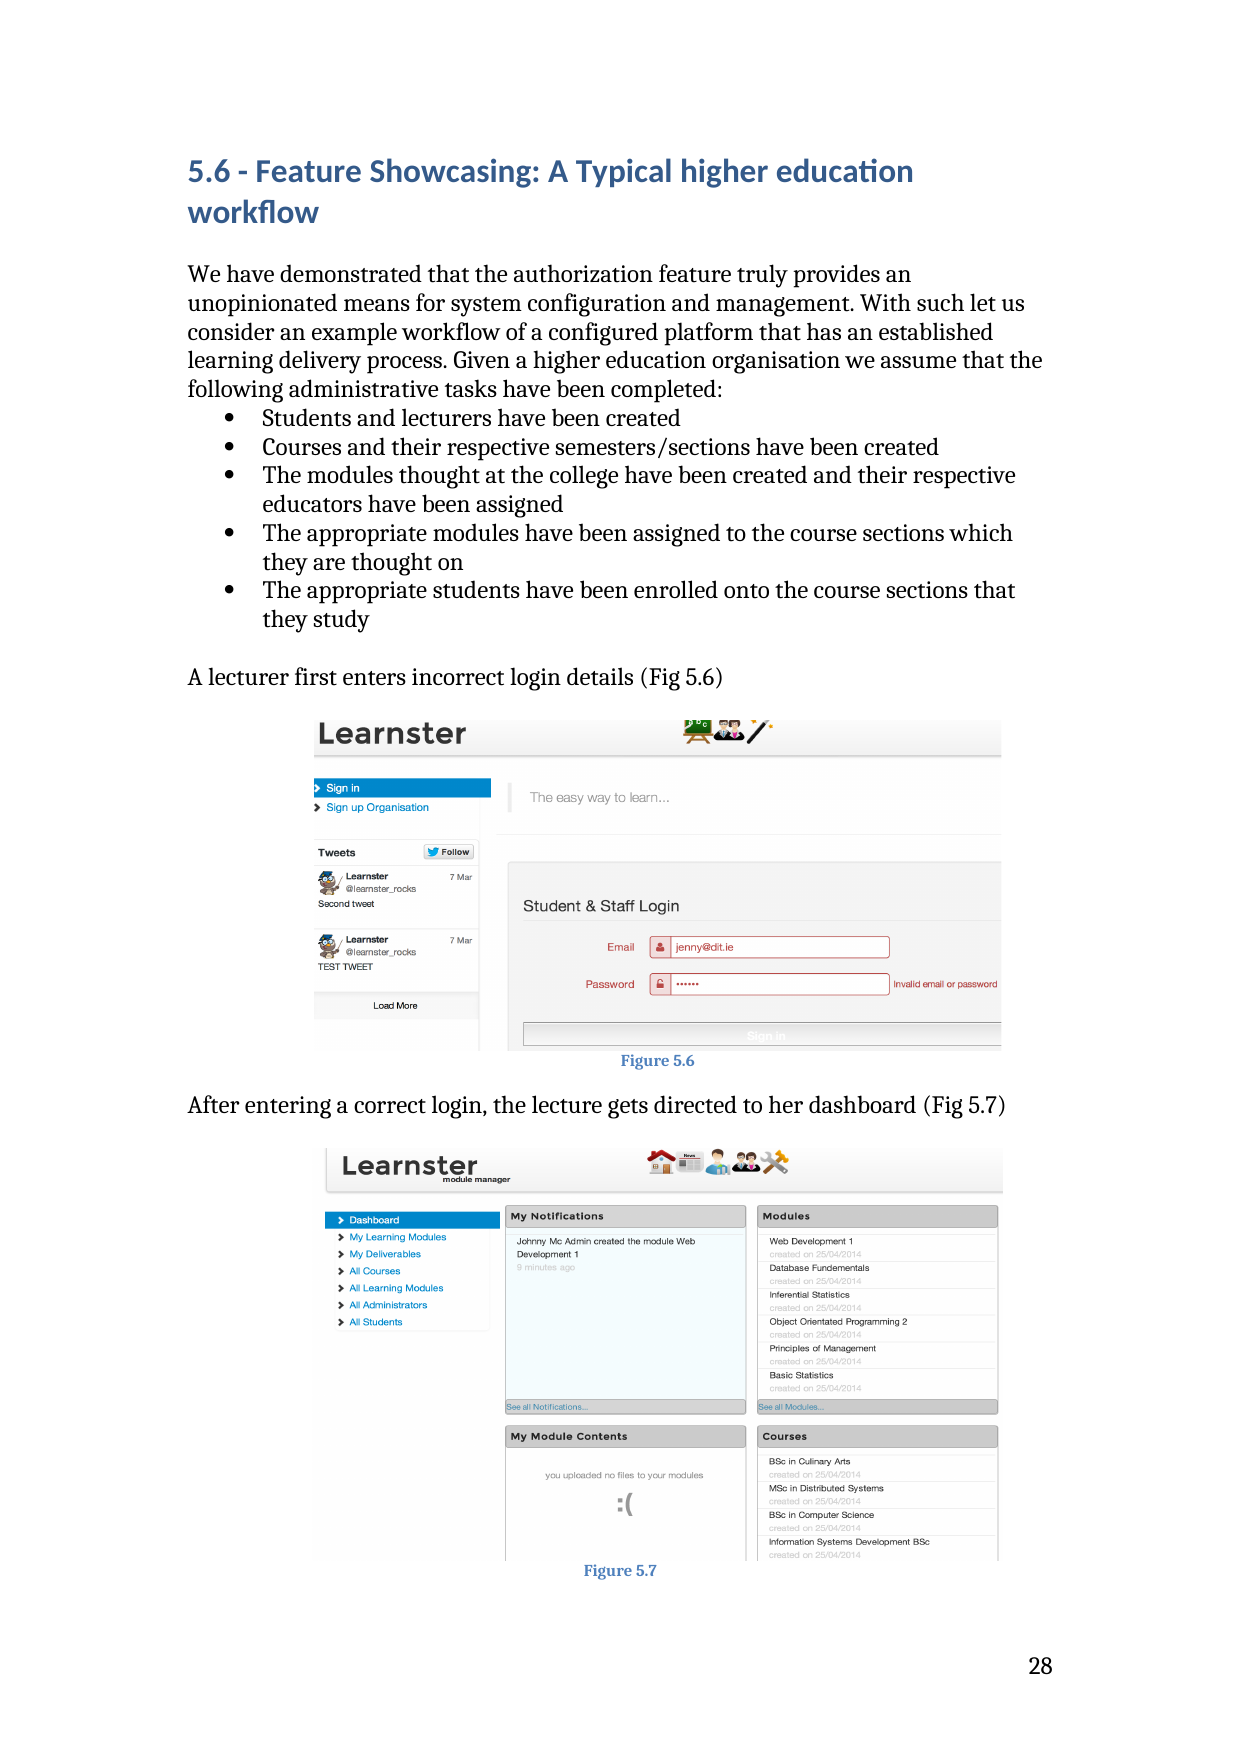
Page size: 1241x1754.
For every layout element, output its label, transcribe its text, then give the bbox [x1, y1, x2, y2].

subtitle 5.6 - Feature Showcasing: A Typical higher education workflow [187, 150, 1053, 231]
text After entering a correct login, the lecture gets directed to her dashboard (Fig 5.7) [187, 1091, 1053, 1120]
list The modules thought at the college have been created and their respective educators have been assigned [225, 461, 1053, 519]
picture [332, 787, 343, 793]
list Courses and their respective semesters/sections have been created [225, 433, 1053, 461]
text We have demonstrated that the authorization feature truly provides an unopinionated means for system configuration and management. With such let us consider an example workflow of a configured platform that has an established learning delivery process. Given a higher education organisation we assume that the following administrative tasks have been completed: [187, 260, 1053, 404]
picture [314, 720, 1002, 1051]
list Students and lecturers have been created [225, 404, 1053, 433]
list The appropriate modules have been assigned to the course sections which they are thought on [225, 519, 1053, 576]
picture [312, 1148, 1003, 1561]
text A lecturer first enters incorrect login details (Fig 5.6) [187, 663, 1053, 691]
text Figure 5.7 [187, 1561, 1053, 1580]
list The appropriate students have been enrolled onto the course sections that they study [225, 576, 1053, 634]
text Figure 5.6 [262, 1051, 1053, 1070]
